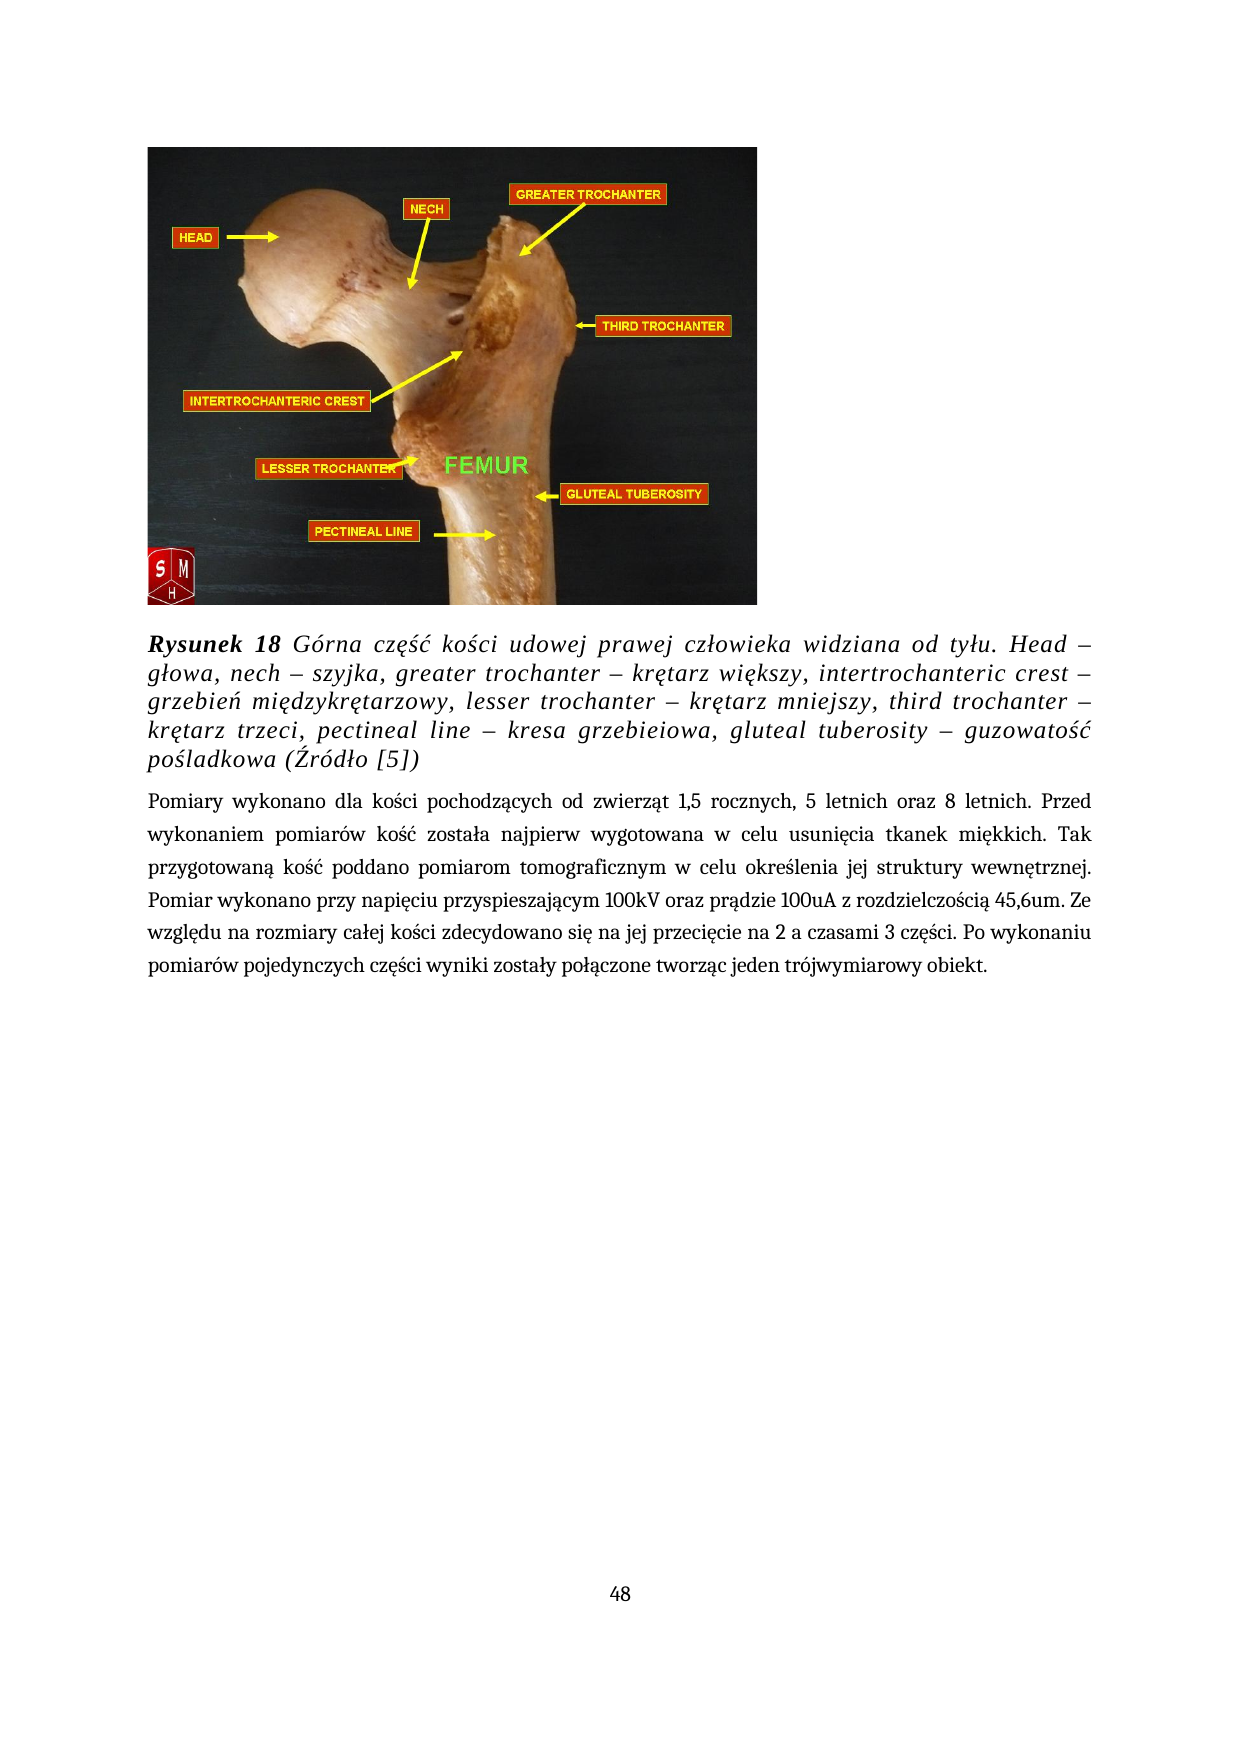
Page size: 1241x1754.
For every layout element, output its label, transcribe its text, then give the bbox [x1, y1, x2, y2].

picture [147, 147, 758, 605]
text Rysunek 18 Górna część kości udowej prawej człowieka widziana od tyłu. Head – głowa, nech – szyjka, greater trochanter – krętarz większy, intertrochanteric crest – grzebień międzykrętarzowy, lesser trochanter – krętarz mniejszy, third trochanter – krętarz trzeci, pectineal line – kresa grzebieiowa, gluteal tuberosity – guzowatość pośladkowa (Źródło [5]) [148, 629, 1092, 773]
text Pomiary wykonano dla kości pochodzących od zwierząt 1,5 rocznych, 5 letnich oraz 8 letnich. Przed wykonaniem pomiarów kość została najpierw wygotowana w celu usunięcia tkanek miękkich. Tak przygotowaną kość poddano pomiarom tomograficznym w celu określenia jej struktury wewnętrznej. Pomiar wykonano przy napięciu przyspieszającym 100kV oraz prądzie 100uA z rozdzielczością 45,6um. Ze względu na rozmiary całej kości zdecydowano się na jej przecięcie na 2 a czasami 3 części. Po wykonaniu pomiarów pojedynczych części wyniki zostały połączone tworząc jeden trójwymiarowy obiekt. [148, 789, 1092, 978]
